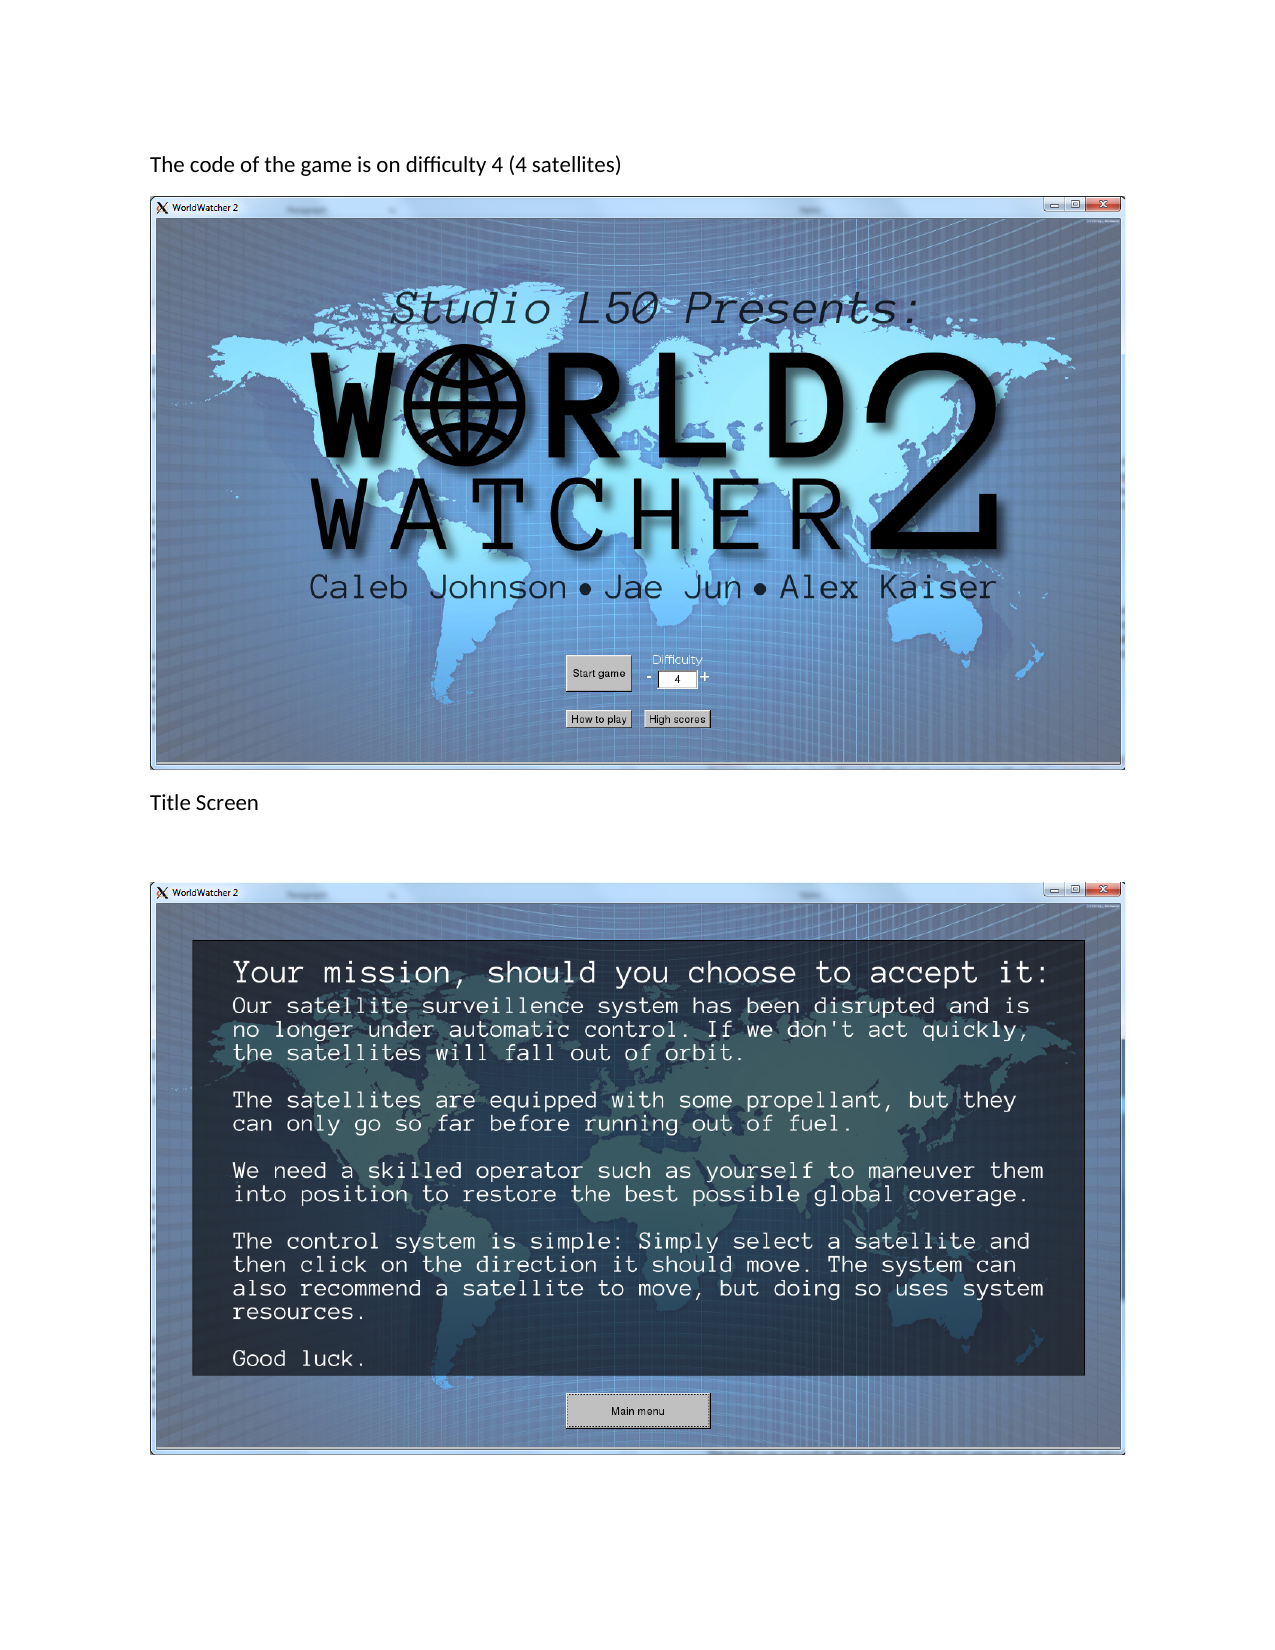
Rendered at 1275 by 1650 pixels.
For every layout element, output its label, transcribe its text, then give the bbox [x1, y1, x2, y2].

picture [150, 196, 1125, 770]
picture [150, 882, 1125, 1455]
text The code of the game is on difficulty 4 (4 satellites) [150, 150, 1125, 178]
text Title Screen [150, 788, 1125, 816]
